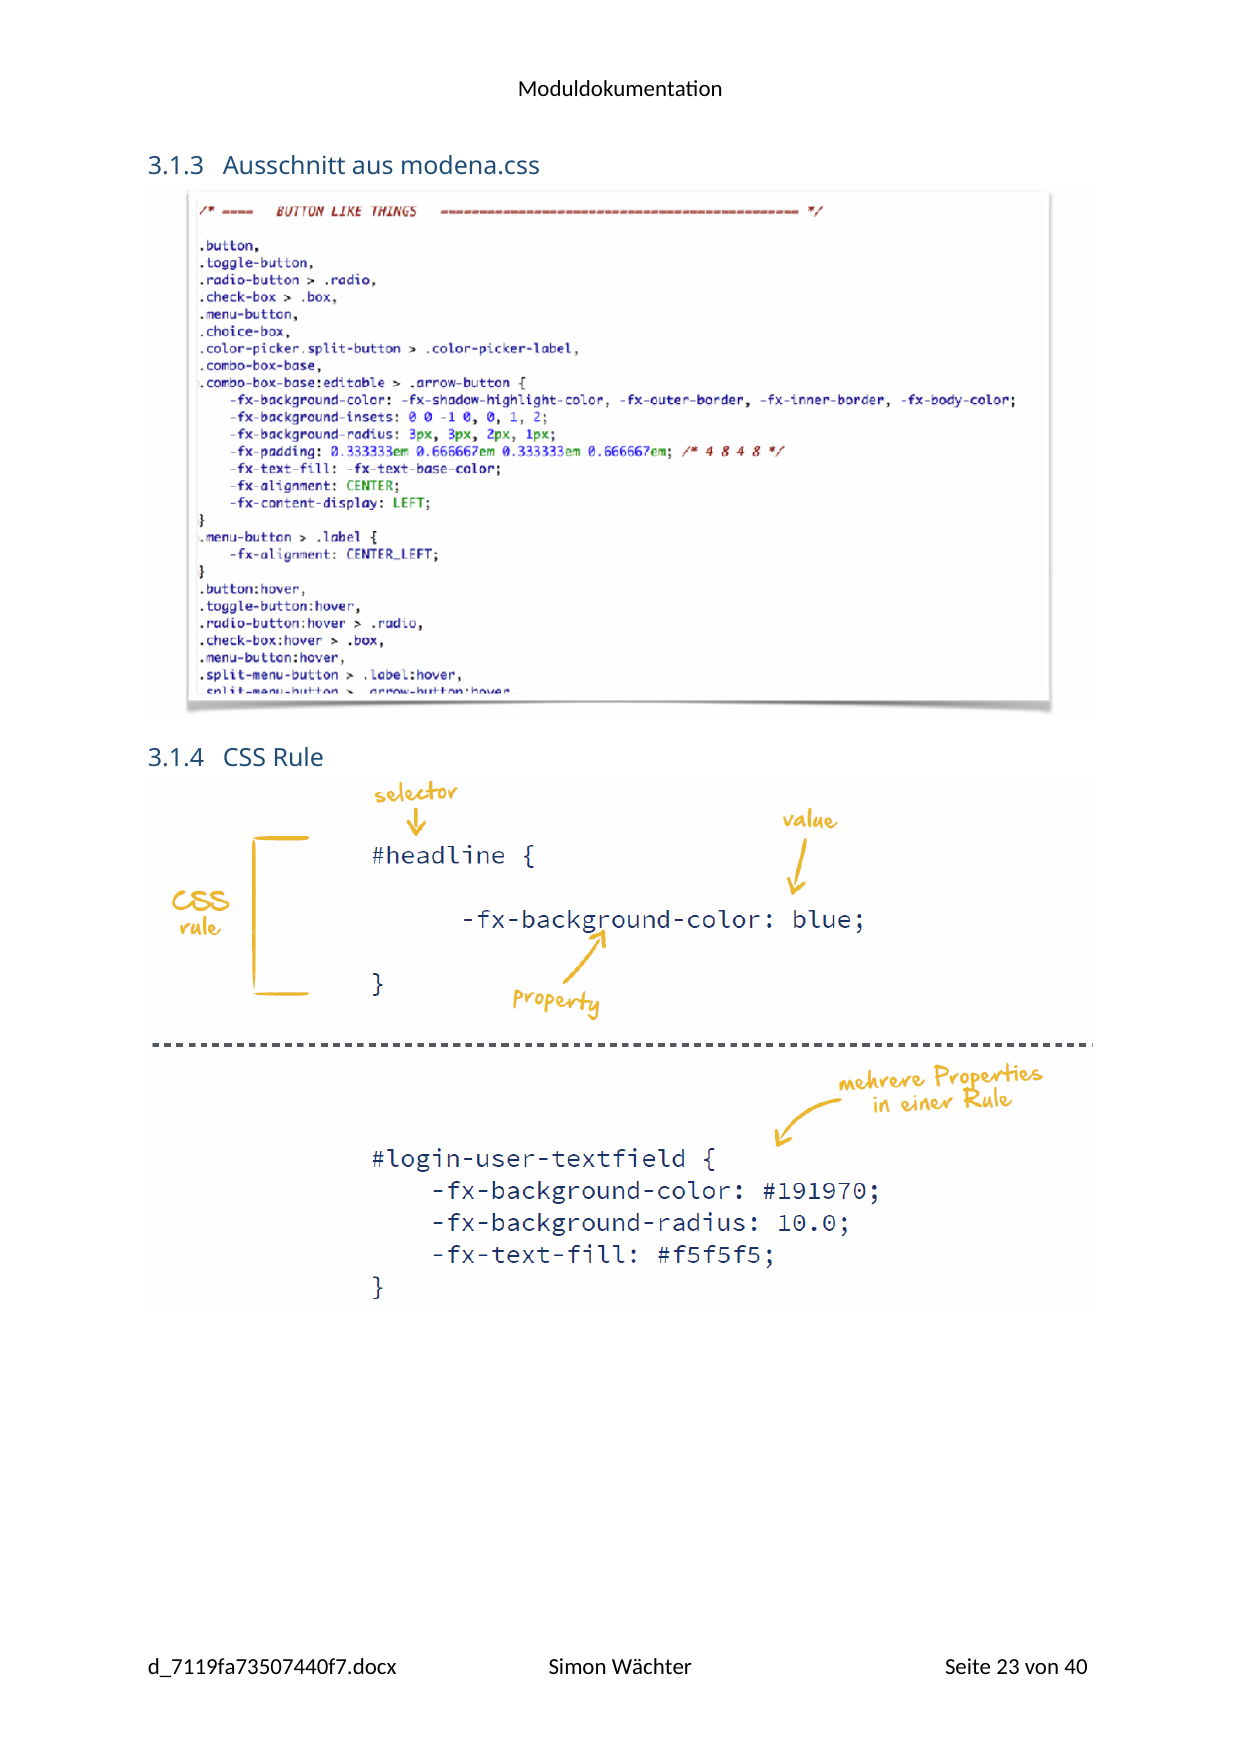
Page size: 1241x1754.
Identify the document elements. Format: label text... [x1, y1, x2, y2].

picture [147, 184, 1093, 721]
subtitle Ausschnitt aus modena.css [148, 148, 1093, 182]
picture [147, 776, 1093, 1309]
subtitle CSS Rule [148, 740, 1093, 774]
